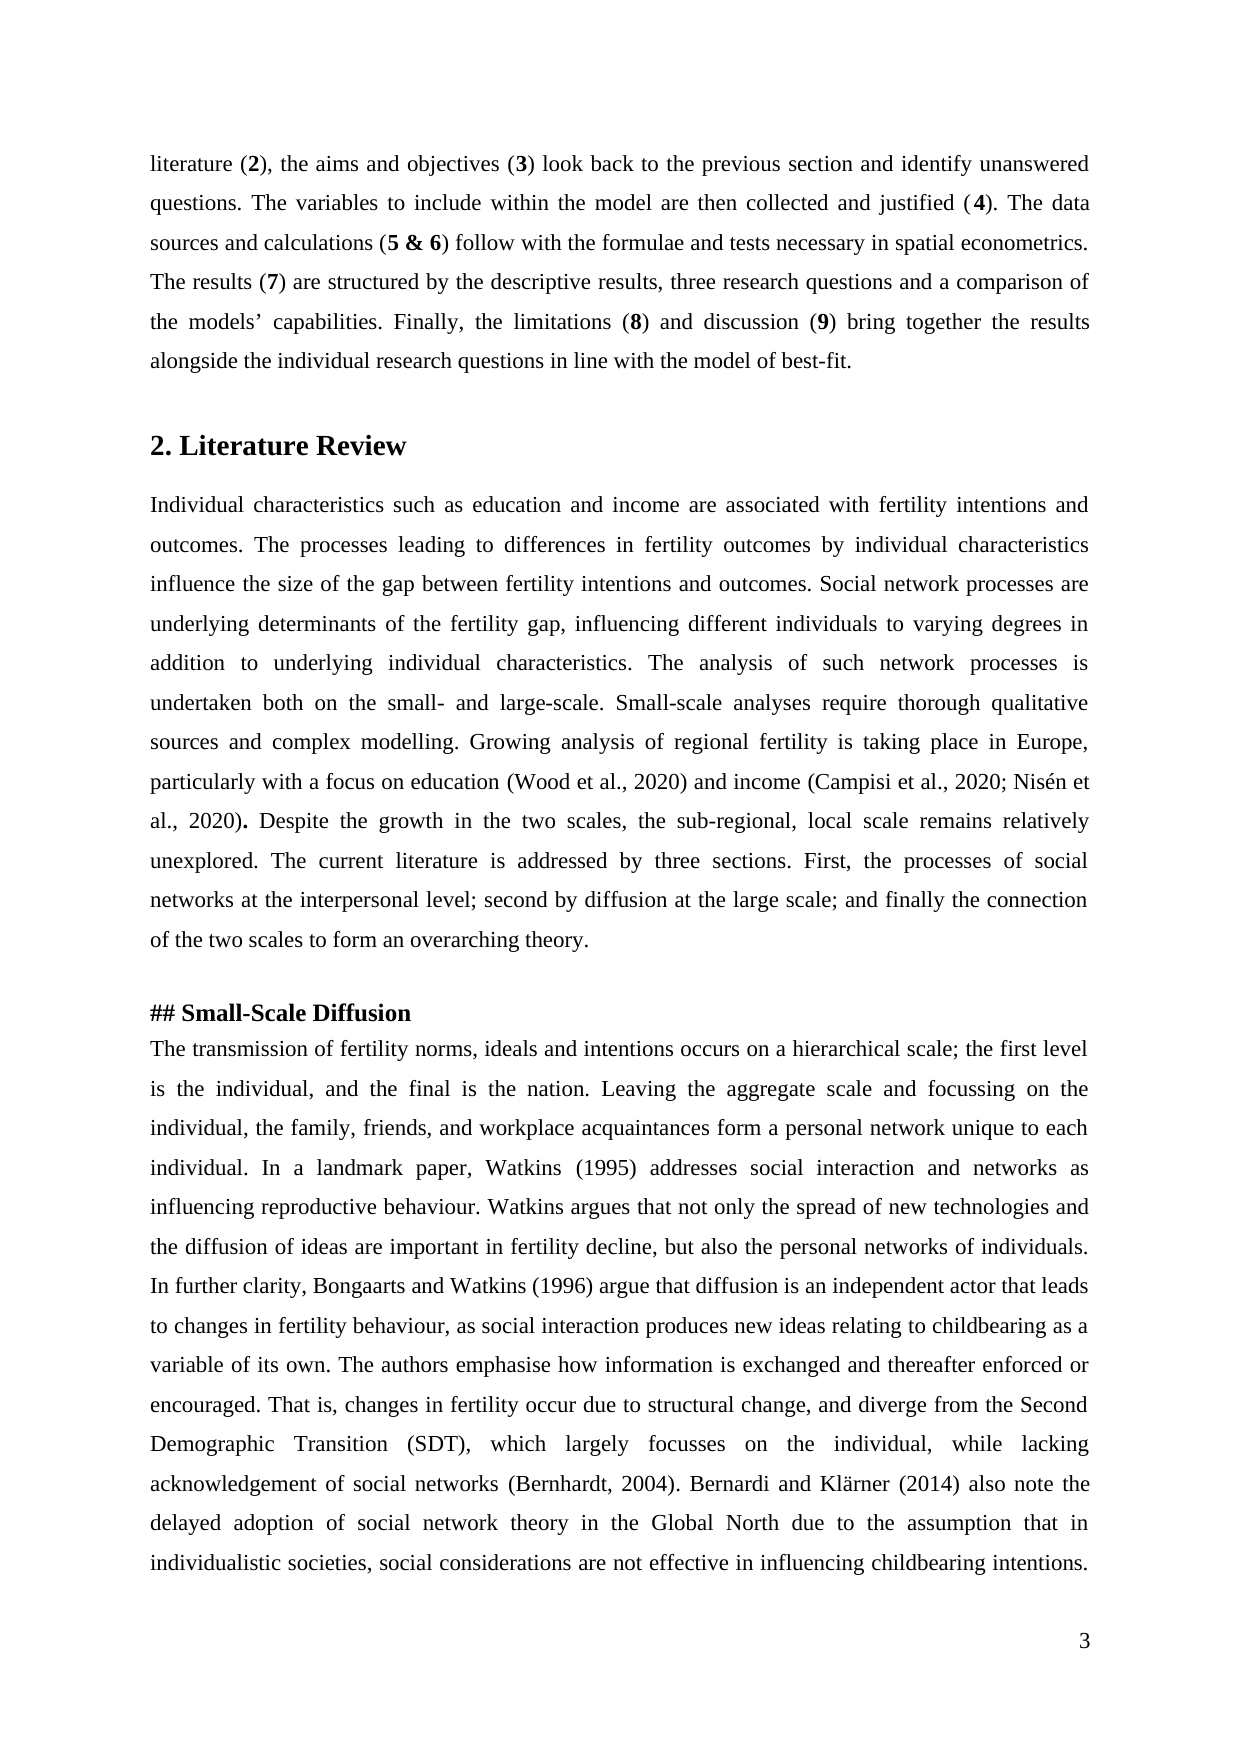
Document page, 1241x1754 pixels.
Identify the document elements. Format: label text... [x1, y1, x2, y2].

subtitle 2. Literature Review [150, 428, 1090, 462]
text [150, 150, 1090, 374]
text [150, 1036, 1090, 1575]
subtitle ## Small-Scale Diffusion [150, 998, 1090, 1027]
text Individual characteristics such as education and income are associated with fertility intentions and outcomes. The processes leading to differences in fertility outcomes by individual characteristics influence the size of the gap between fertility intentions and outcomes. Social network processes are underlying determinants of the fertility gap, influencing different individuals to varying degrees in addition to underlying individual characteristics. The analysis of such network processes is undertaken both on the small- and large-scale. Small-scale analyses require thorough qualitative sources and complex modelling. Growing analysis of regional fertility is taking place in Europe, particularly with a focus on education (Wood et al., 2020) and income (Campisi et al., 2020; Nisén et al., 2020). Despite the growth in the two scales, the sub-regional, local scale remains relatively unexplored. The current literature is addressed by three sections. First, the processes of social networks at the interpersonal level; second by diffusion at the large scale; and finally the connection of the two scales to form an overarching theory. [150, 491, 1090, 952]
